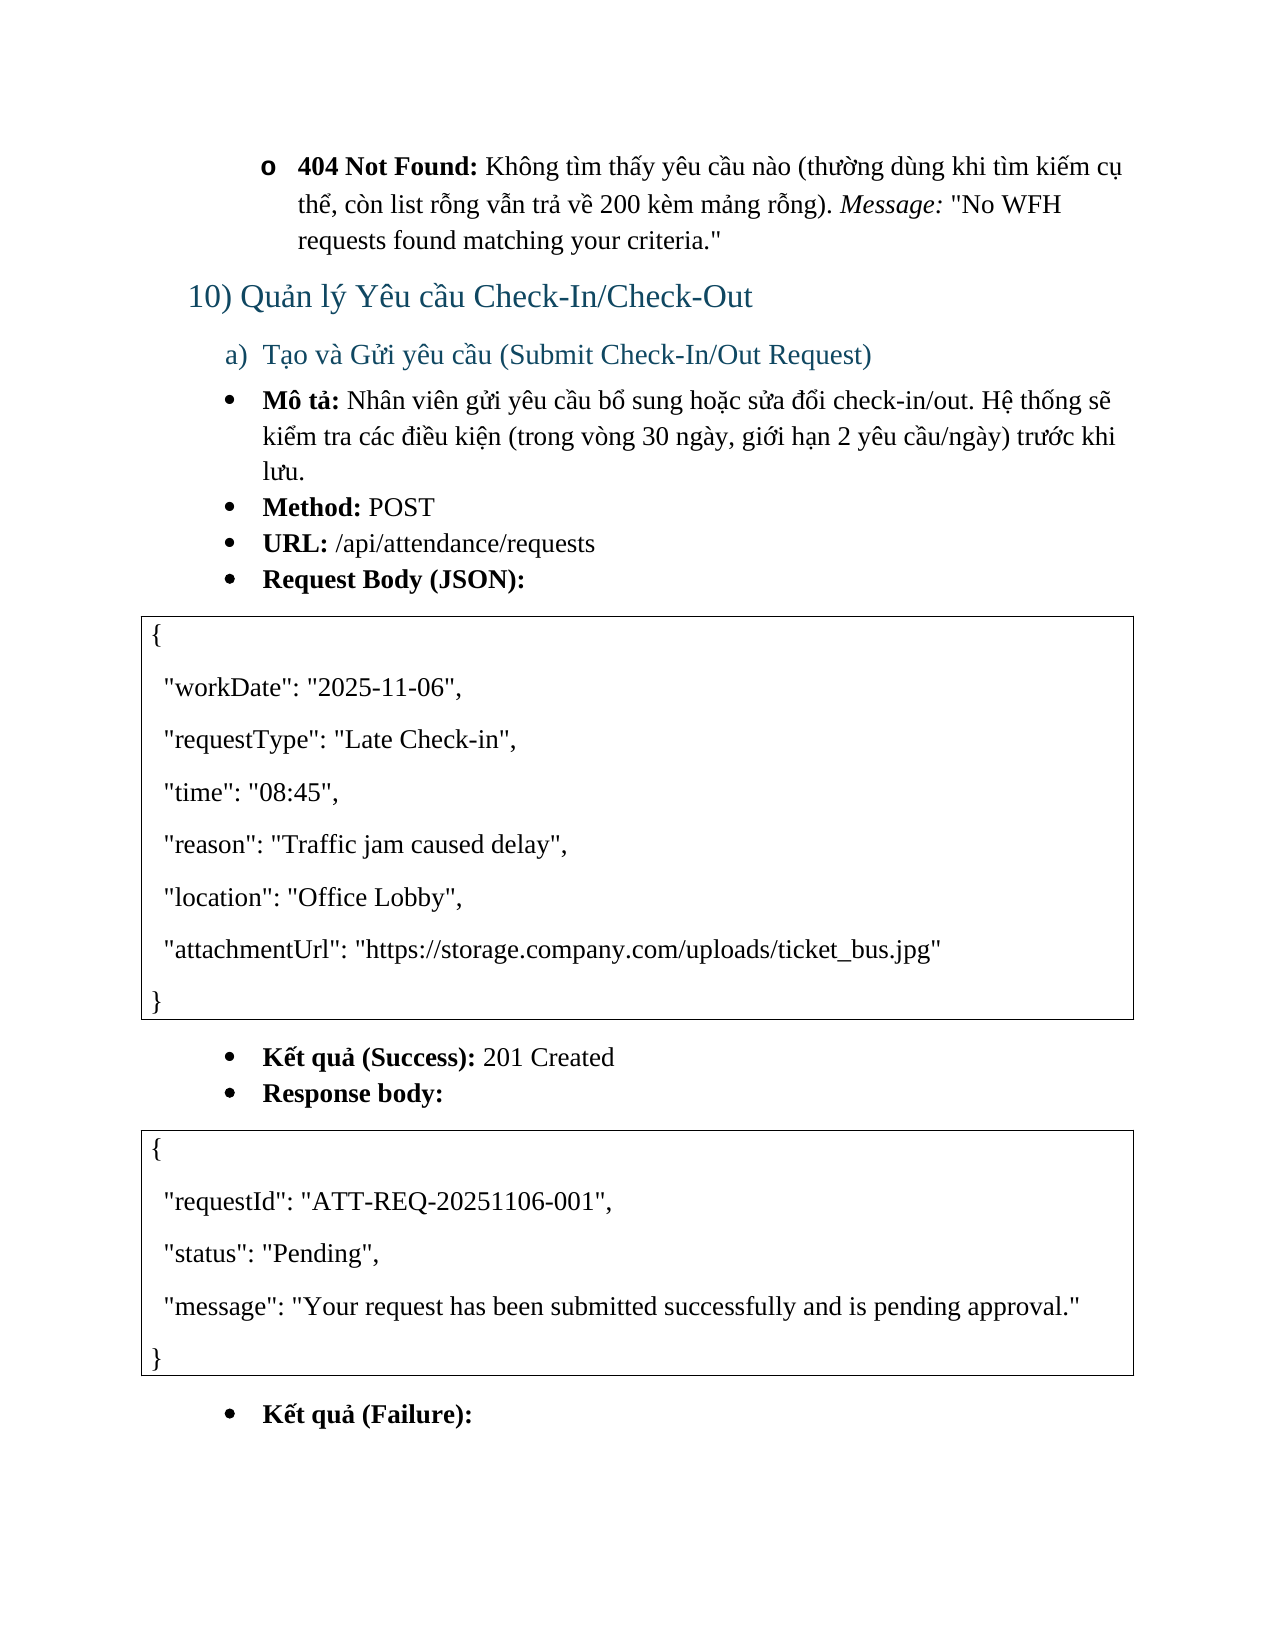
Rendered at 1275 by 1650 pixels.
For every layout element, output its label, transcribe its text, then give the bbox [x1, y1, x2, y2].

list 404 Not Found: Không tìm thấy yêu cầu nào (thường dùng khi tìm kiếm cụ thể, còn list rỗng vẫn trả về 200 kèm mảng rỗng). Message: "No WFH requests found matching your criteria." [260, 150, 1125, 255]
list URL: /api/attendance/requests [225, 527, 1125, 558]
text "requestType": "Late Check-in", [142, 720, 1133, 754]
list Method: POST [225, 491, 1125, 522]
subtitle 10) Quản lý Yêu cầu Check-In/Check-Out [187, 276, 1125, 314]
list Kết quả (Success): 201 Created [225, 1041, 1125, 1072]
text { [142, 1131, 1133, 1164]
list Response body: [225, 1077, 1125, 1108]
text "workDate": "2025-11-06", [142, 668, 1133, 702]
text "attachmentUrl": "https://storage.company.com/uploads/ticket_bus.jpg" [142, 930, 1133, 964]
list Request Body (JSON): [225, 563, 1125, 594]
text } [142, 982, 1133, 1019]
text } [142, 1339, 1133, 1375]
text "status": "Pending", [142, 1234, 1133, 1268]
text "location": "Office Lobby", [142, 877, 1133, 912]
text "reason": "Traffic jam caused delay", [142, 825, 1133, 859]
text "time": "08:45", [142, 773, 1133, 807]
list Kết quả (Failure): [225, 1398, 1125, 1429]
text "requestId": "ATT-REQ-20251106-001", [142, 1182, 1133, 1216]
list Mô tả: Nhân viên gửi yêu cầu bổ sung hoặc sửa đổi check-in/out. Hệ thống sẽ kiểm tra các điều kiện (trong vòng 30 ngày, giới hạn 2 yêu cầu/ngày) trước khi lưu. [225, 384, 1125, 486]
subtitle Tạo và Gửi yêu cầu (Submit Check-In/Out Request) [225, 337, 1125, 370]
text "message": "Your request has been submitted successfully and is pending approval." [142, 1287, 1133, 1321]
text { [142, 617, 1133, 650]
